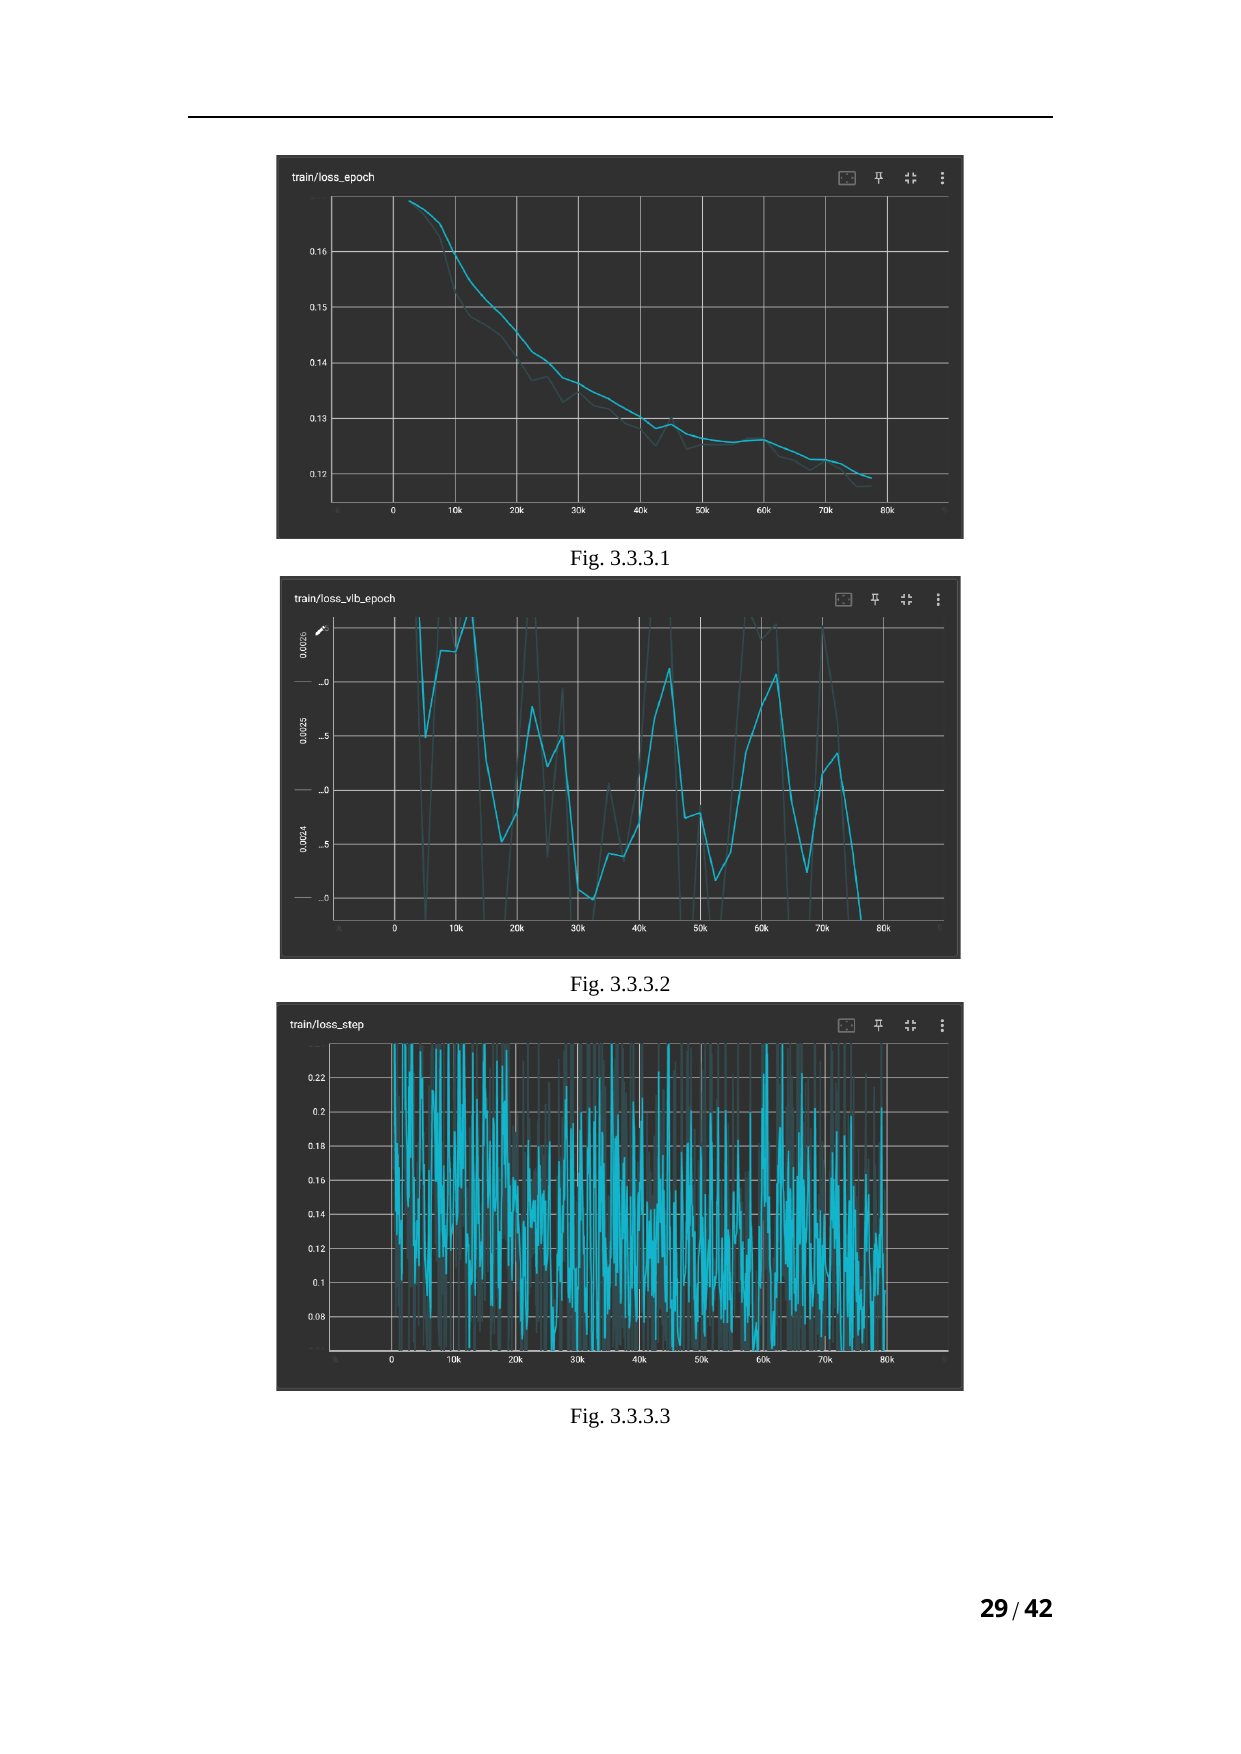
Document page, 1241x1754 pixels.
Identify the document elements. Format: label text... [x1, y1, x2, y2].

picture [276, 155, 964, 539]
picture [276, 1002, 964, 1391]
picture [279, 576, 961, 959]
